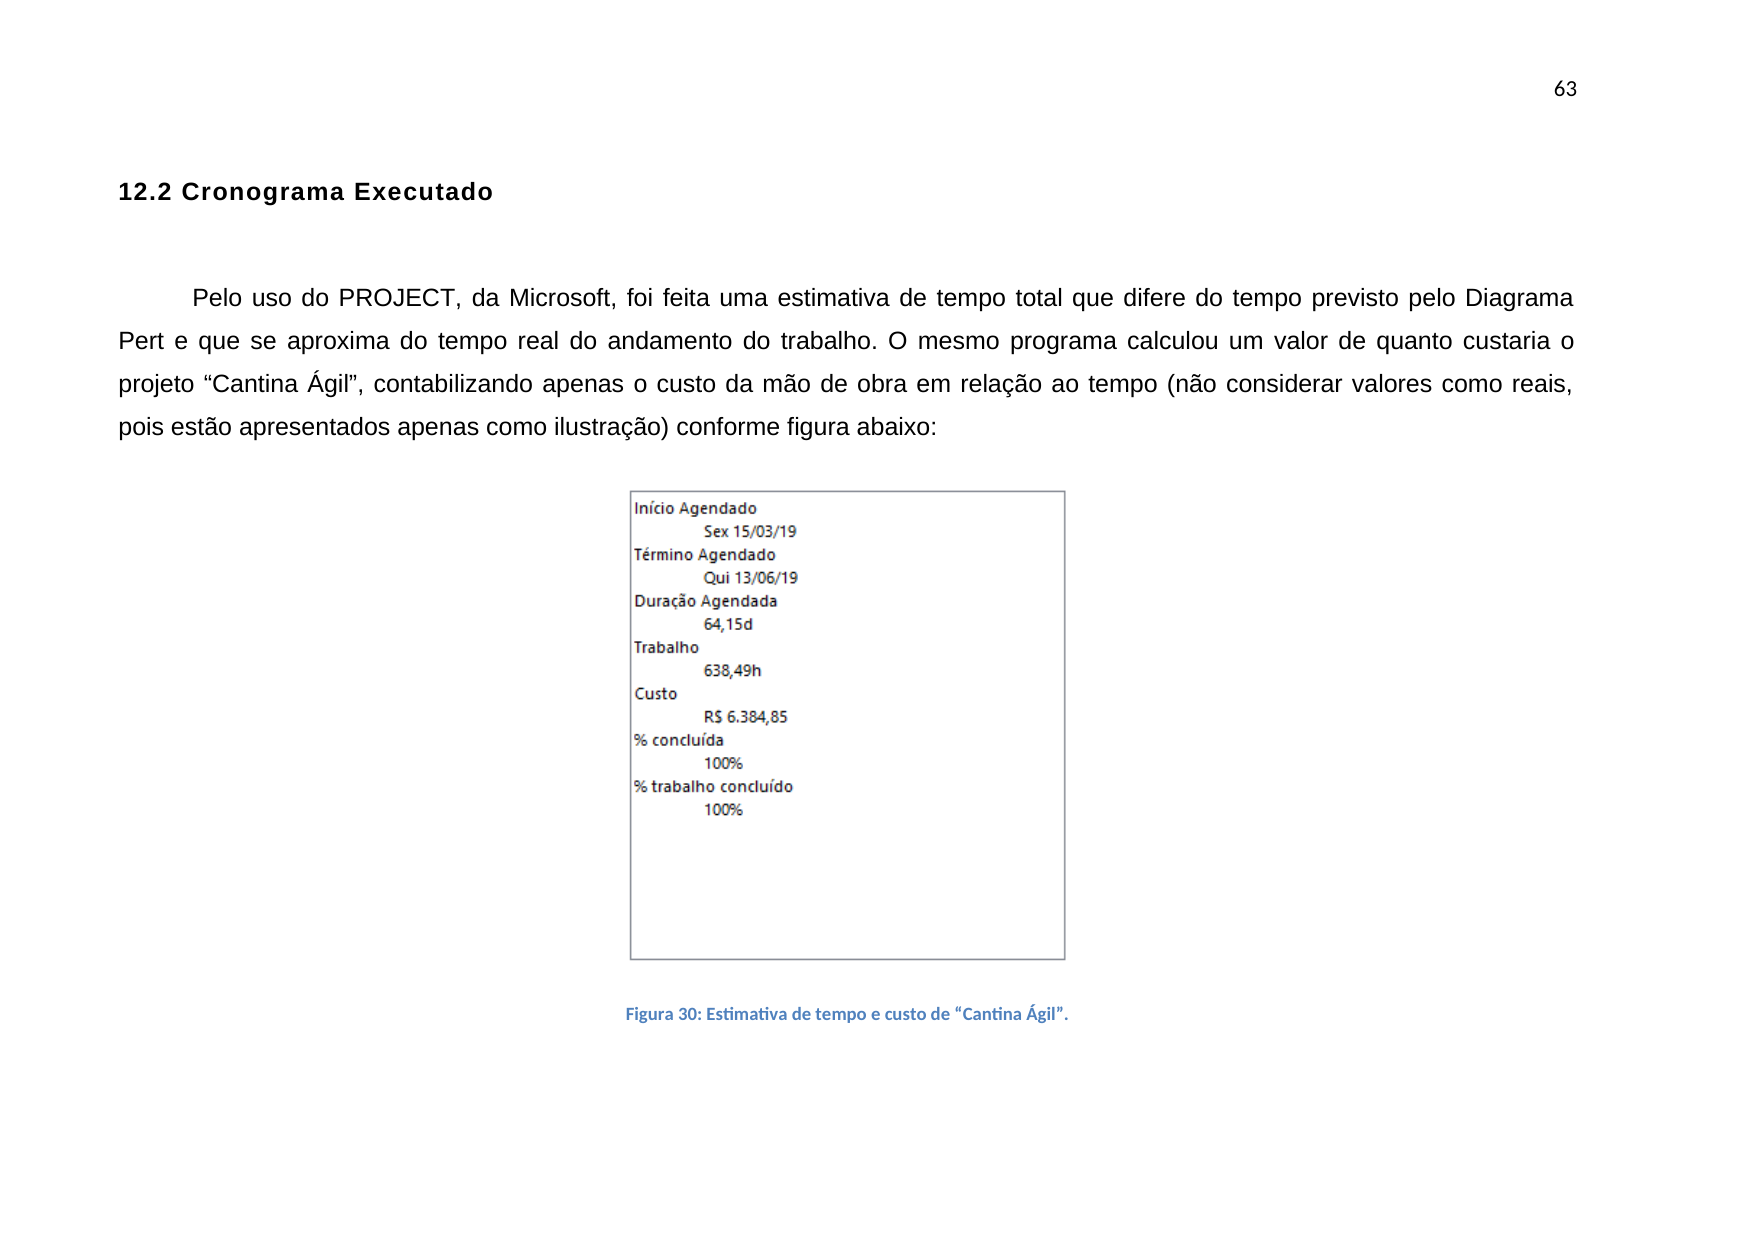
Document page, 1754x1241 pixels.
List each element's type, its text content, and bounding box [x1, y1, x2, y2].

picture [621, 475, 1074, 968]
text 12.2 Cronograma Executado [118, 177, 1577, 206]
text Pelo uso do PROJECT, da Microsoft, foi feita uma estimativa de tempo total que difere do tempo previsto pelo Diagrama Pert e que se aproxima do tempo real do andamento do trabalho. O mesmo programa calculou um valor de quanto custaria o projeto “Cantina Ágil”, contabilizando apenas o custo da mão de obra em relação ao tempo (não considerar valores como reais, pois estão apresentados apenas como ilustração) conforme figura abaixo: [118, 282, 1577, 441]
